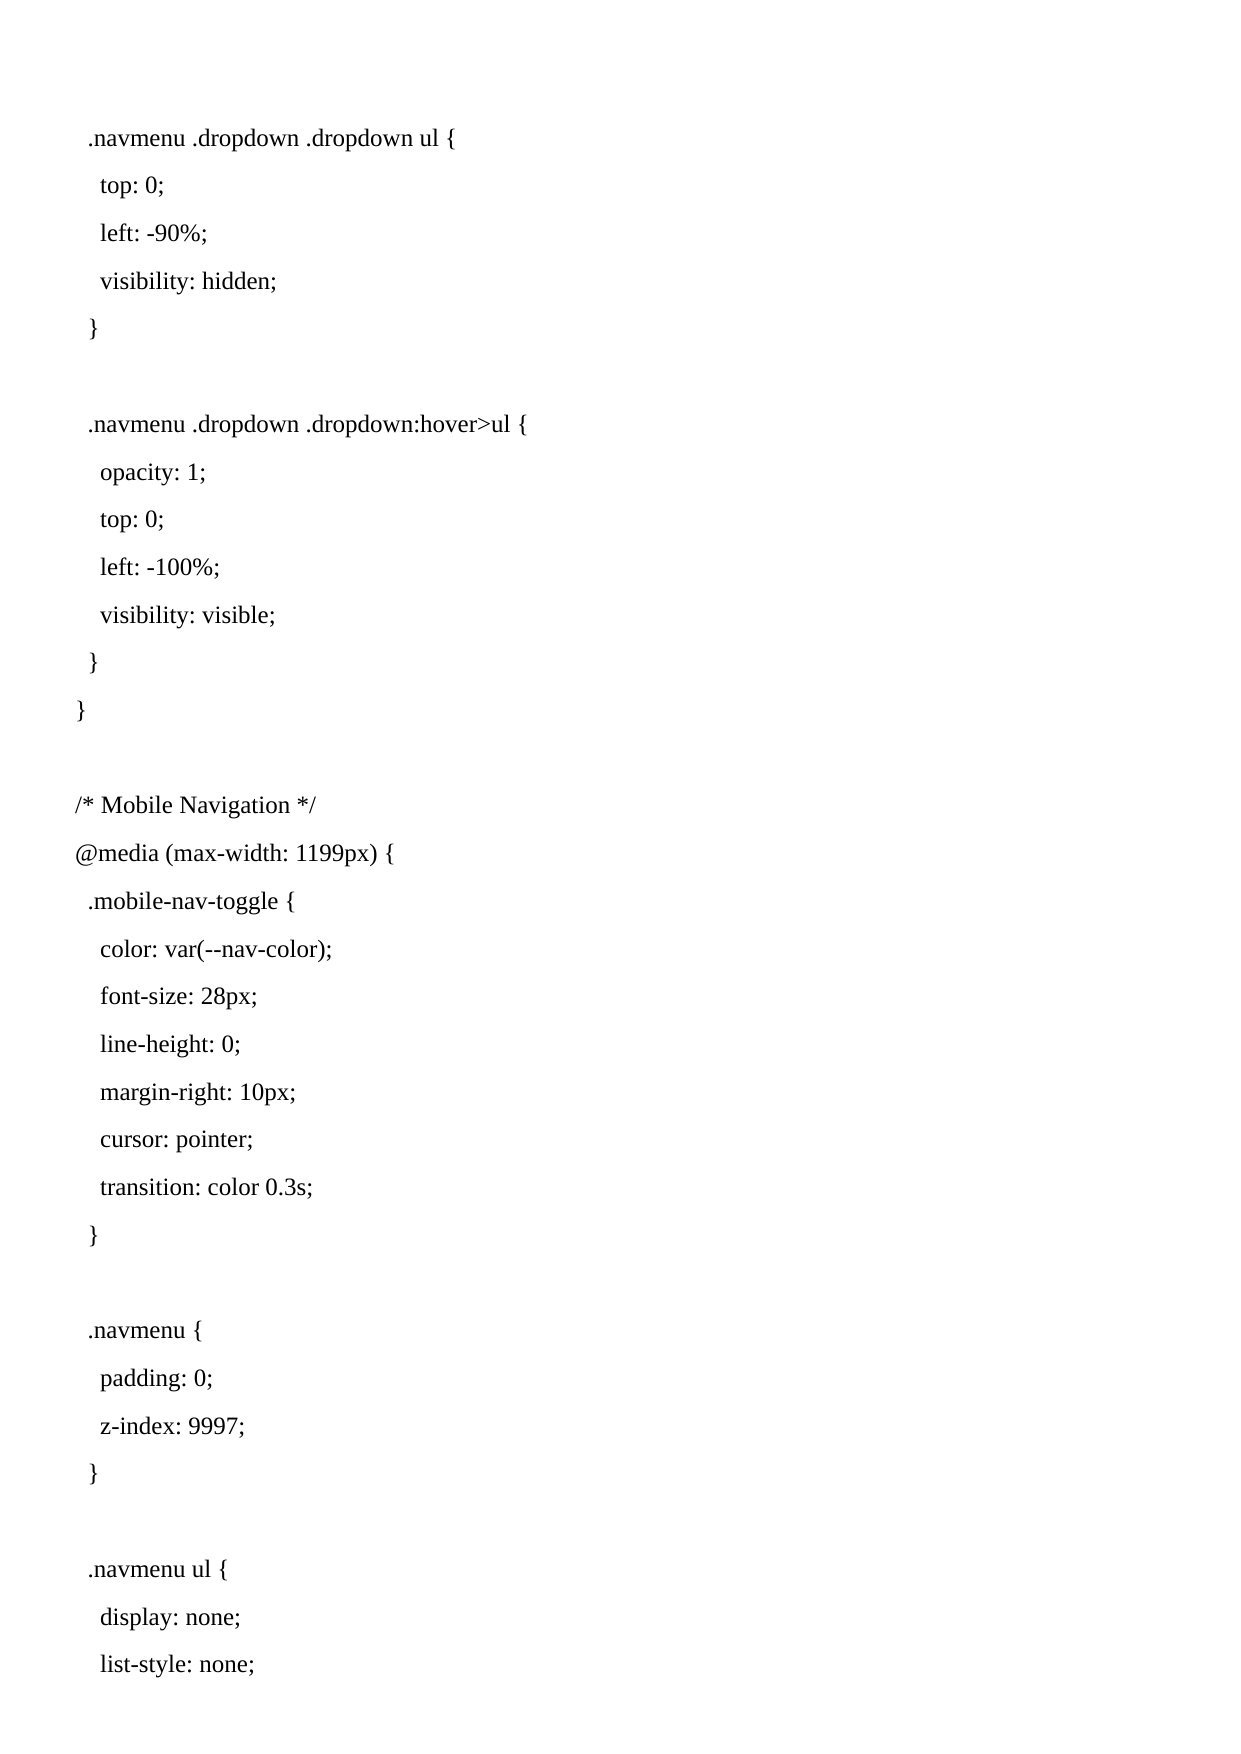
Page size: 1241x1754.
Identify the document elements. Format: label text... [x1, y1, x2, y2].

text transition: color 0.3s; [75, 1172, 1165, 1201]
text .navmenu .dropdown .dropdown ul { [75, 123, 1165, 151]
text .navmenu ul { [75, 1554, 1165, 1583]
text top: 0; [75, 504, 1165, 533]
text .navmenu .dropdown .dropdown:hover>ul { [75, 409, 1165, 438]
text font-size: 28px; [75, 981, 1165, 1010]
text padding: 0; [75, 1363, 1165, 1392]
text top: 0; [75, 170, 1165, 199]
text z-index: 9997; [75, 1411, 1165, 1439]
text opacity: 1; [75, 457, 1165, 485]
text margin-right: 10px; [75, 1077, 1165, 1106]
text left: -90%; [75, 218, 1165, 247]
text list-style: none; [75, 1649, 1165, 1678]
text } [75, 313, 1165, 342]
text visibility: visible; [75, 600, 1165, 628]
text /* Mobile Navigation */ [75, 791, 1165, 819]
text visibility: hidden; [75, 266, 1165, 294]
text .navmenu { [75, 1315, 1165, 1344]
text display: none; [75, 1602, 1165, 1630]
text left: -100%; [75, 552, 1165, 581]
text line-height: 0; [75, 1029, 1165, 1058]
text } [75, 695, 1165, 724]
text } [75, 647, 1165, 676]
text } [75, 1220, 1165, 1249]
text .mobile-nav-toggle { [75, 886, 1165, 915]
text cursor: pointer; [75, 1124, 1165, 1153]
text color: var(--nav-color); [75, 934, 1165, 962]
text @media (max-width: 1199px) { [75, 838, 1165, 867]
text } [75, 1458, 1165, 1487]
